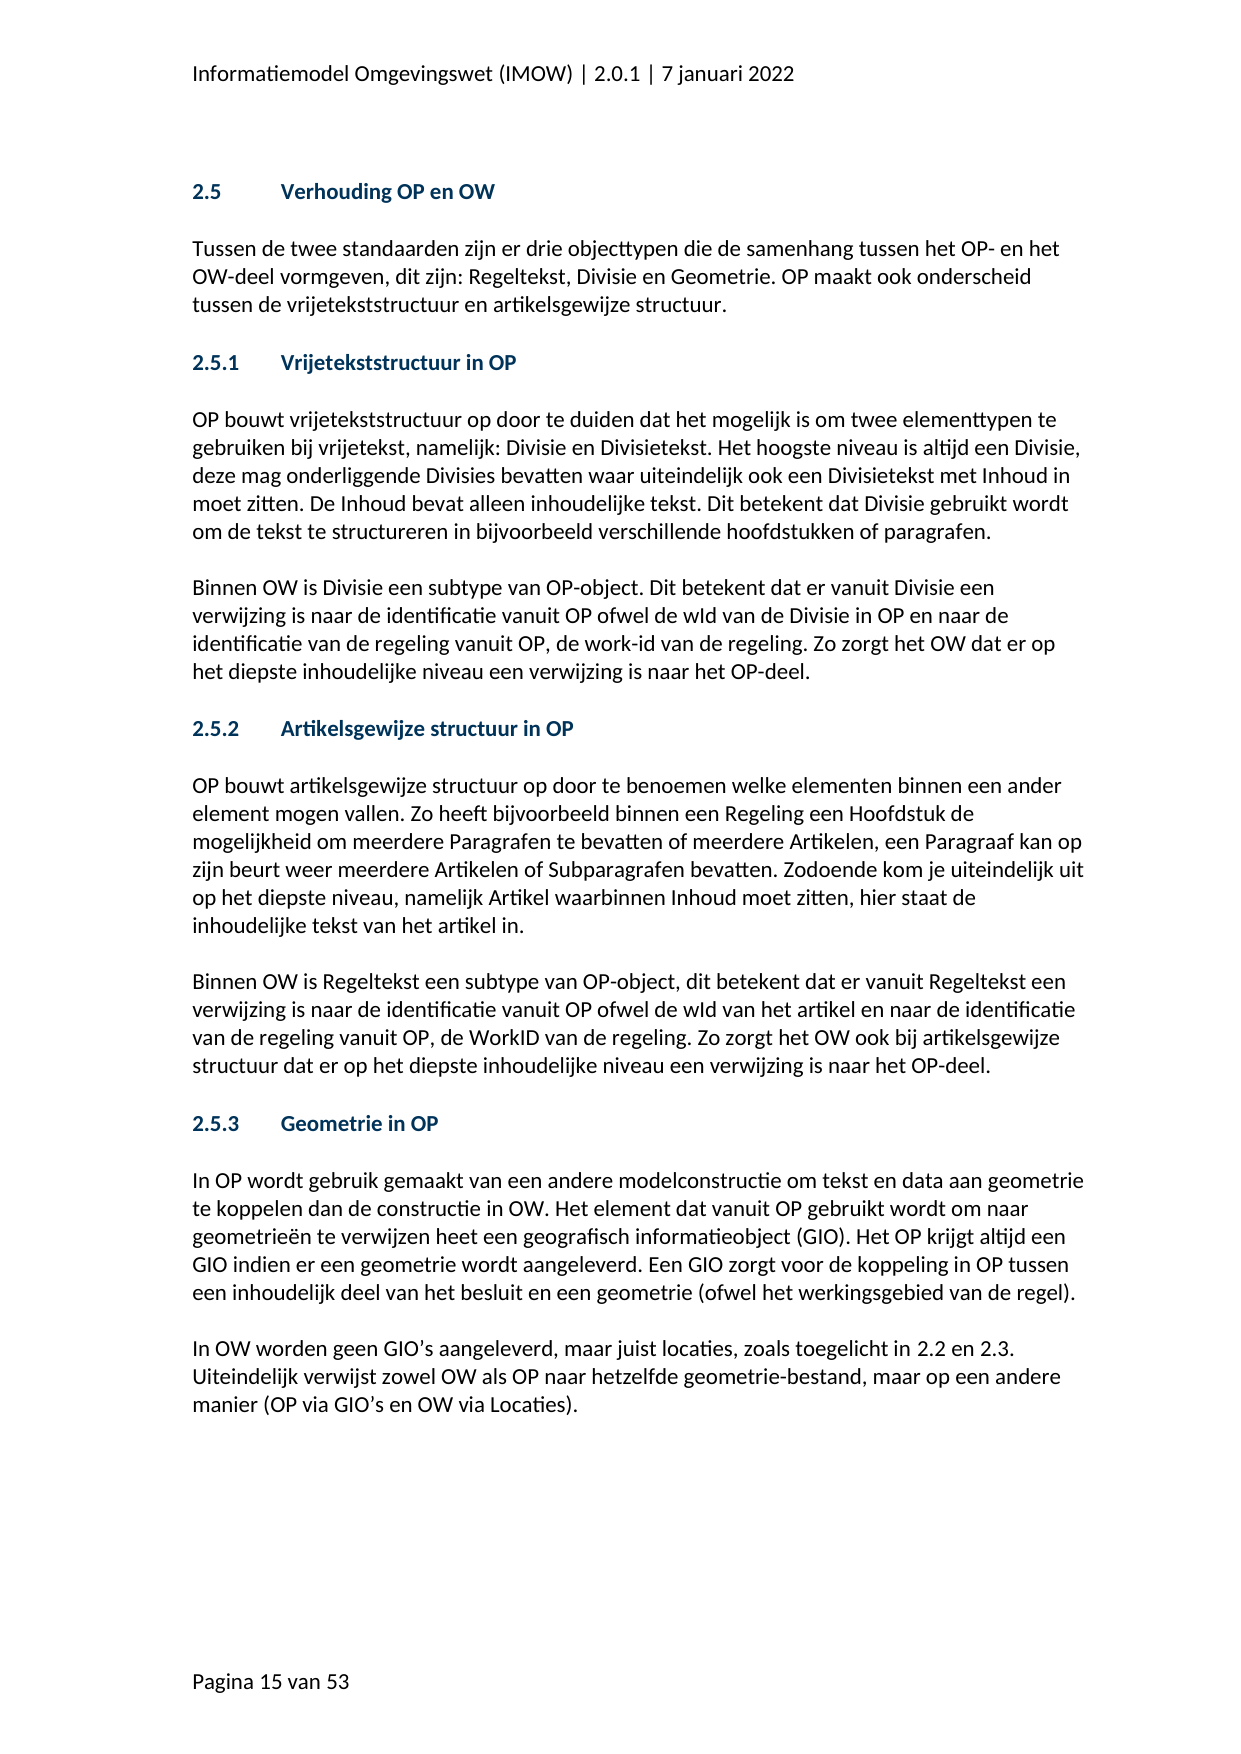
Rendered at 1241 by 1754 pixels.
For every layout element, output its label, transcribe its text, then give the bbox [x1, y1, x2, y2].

text In OP wordt gebruik gemaakt van een andere modelconstructie om tekst en data aan geometrie te koppelen dan de constructie in OW. Het element dat vanuit OP gebruikt wordt om naar geometrieën te verwijzen heet een geografisch informatieobject (GIO). Het OP krijgt altijd een GIO indien er een geometrie wordt aangeleverd. Een GIO zorgt voor de koppeling in OP tussen een inhoudelijk deel van het besluit en een geometrie (ofwel het werkingsgebied van de regel). [192, 1166, 1092, 1306]
text Binnen OW is Divisie een subtype van OP-object. Dit betekent dat er vanuit Divisie een verwijzing is naar de identificatie vanuit OP ofwel de wId van de Divisie in OP en naar de identificatie van de regeling vanuit OP, de work-id van de regeling. Zo zorgt het OW dat er op het diepste inhoudelijke niveau een verwijzing is naar het OP-deel. [192, 573, 1092, 685]
subtitle Vrijetekststructuur in OP [192, 348, 1092, 376]
text Binnen OW is Regeltekst een subtype van OP-object, dit betekent dat er vanuit Regeltekst een verwijzing is naar de identificatie vanuit OP ofwel de wId van het artikel en naar de identificatie van de regeling vanuit OP, de WorkID van de regeling. Zo zorgt het OW ook bij artikelsgewijze structuur dat er op het diepste inhoudelijke niveau een verwijzing is naar het OP-deel. [192, 967, 1092, 1079]
subtitle Geometrie in OP [192, 1109, 1092, 1137]
text OP bouwt vrijetekststructuur op door te duiden dat het mogelijk is om twee elementtypen te gebruiken bij vrijetekst, namelijk: Divisie en Divisietekst. Het hoogste niveau is altijd een Divisie, deze mag onderliggende Divisies bevatten waar uiteindelijk ook een Divisietekst met Inhoud in moet zitten. De Inhoud bevat alleen inhoudelijke tekst. Dit betekent dat Divisie gebruikt wordt om de tekst te structureren in bijvoorbeeld verschillende hoofdstukken of paragrafen. [192, 405, 1092, 545]
text OP bouwt artikelsgewijze structuur op door te benoemen welke elementen binnen een ander element mogen vallen. Zo heeft bijvoorbeeld binnen een Regeling een Hoofdstuk de mogelijkheid om meerdere Paragrafen te bevatten of meerdere Artikelen, een Paragraaf kan op zijn beurt weer meerdere Artikelen of Subparagrafen bevatten. Zodoende kom je uiteindelijk uit op het diepste niveau, namelijk Artikel waarbinnen Inhoud moet zitten, hier staat de inhoudelijke tekst van het artikel in. [192, 771, 1092, 939]
subtitle Verhouding OP en OW [192, 177, 1092, 205]
subtitle Artikelsgewijze structuur in OP [192, 714, 1092, 742]
text In OW worden geen GIO’s aangeleverd, maar juist locaties, zoals toegelicht in 2.2 en 2.3. Uiteindelijk verwijst zowel OW als OP naar hetzelfde geometrie-bestand, maar op een andere manier (OP via GIO’s en OW via Locaties). [192, 1334, 1092, 1418]
text Tussen de twee standaarden zijn er drie objecttypen die de samenhang tussen het OP- en het OW-deel vormgeven, dit zijn: Regeltekst, Divisie en Geometrie. OP maakt ook onderscheid tussen de vrijetekststructuur en artikelsgewijze structuur. [192, 234, 1092, 318]
